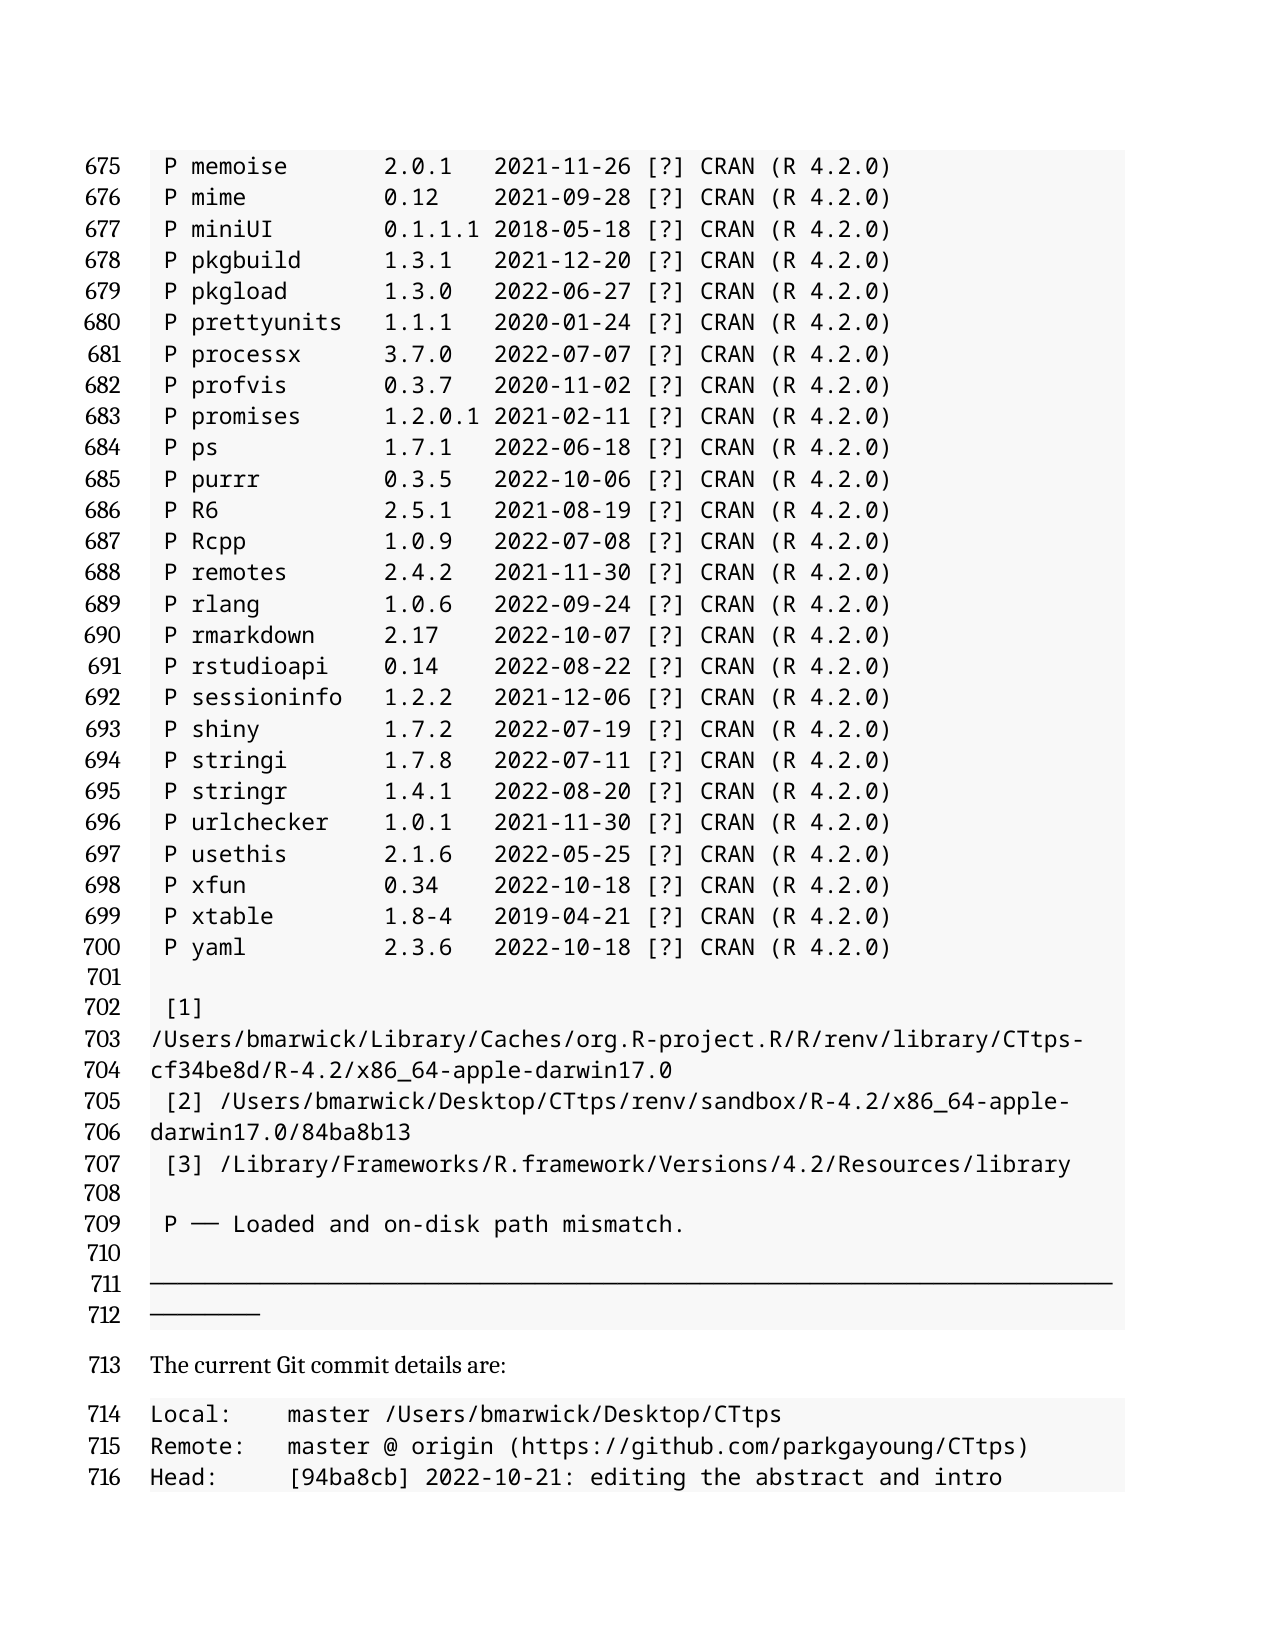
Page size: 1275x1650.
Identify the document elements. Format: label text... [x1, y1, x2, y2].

text The current Git commit details are: [150, 1351, 1125, 1379]
text Local: master /Users/bmarwick/Desktop/CTtps Remote: master @ origin (https://github.com/parkgayoung/CTtps) Head: [94ba8cb] 2022-10-21: editing the abstract and intro [150, 1398, 1125, 1492]
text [150, 150, 1125, 1330]
